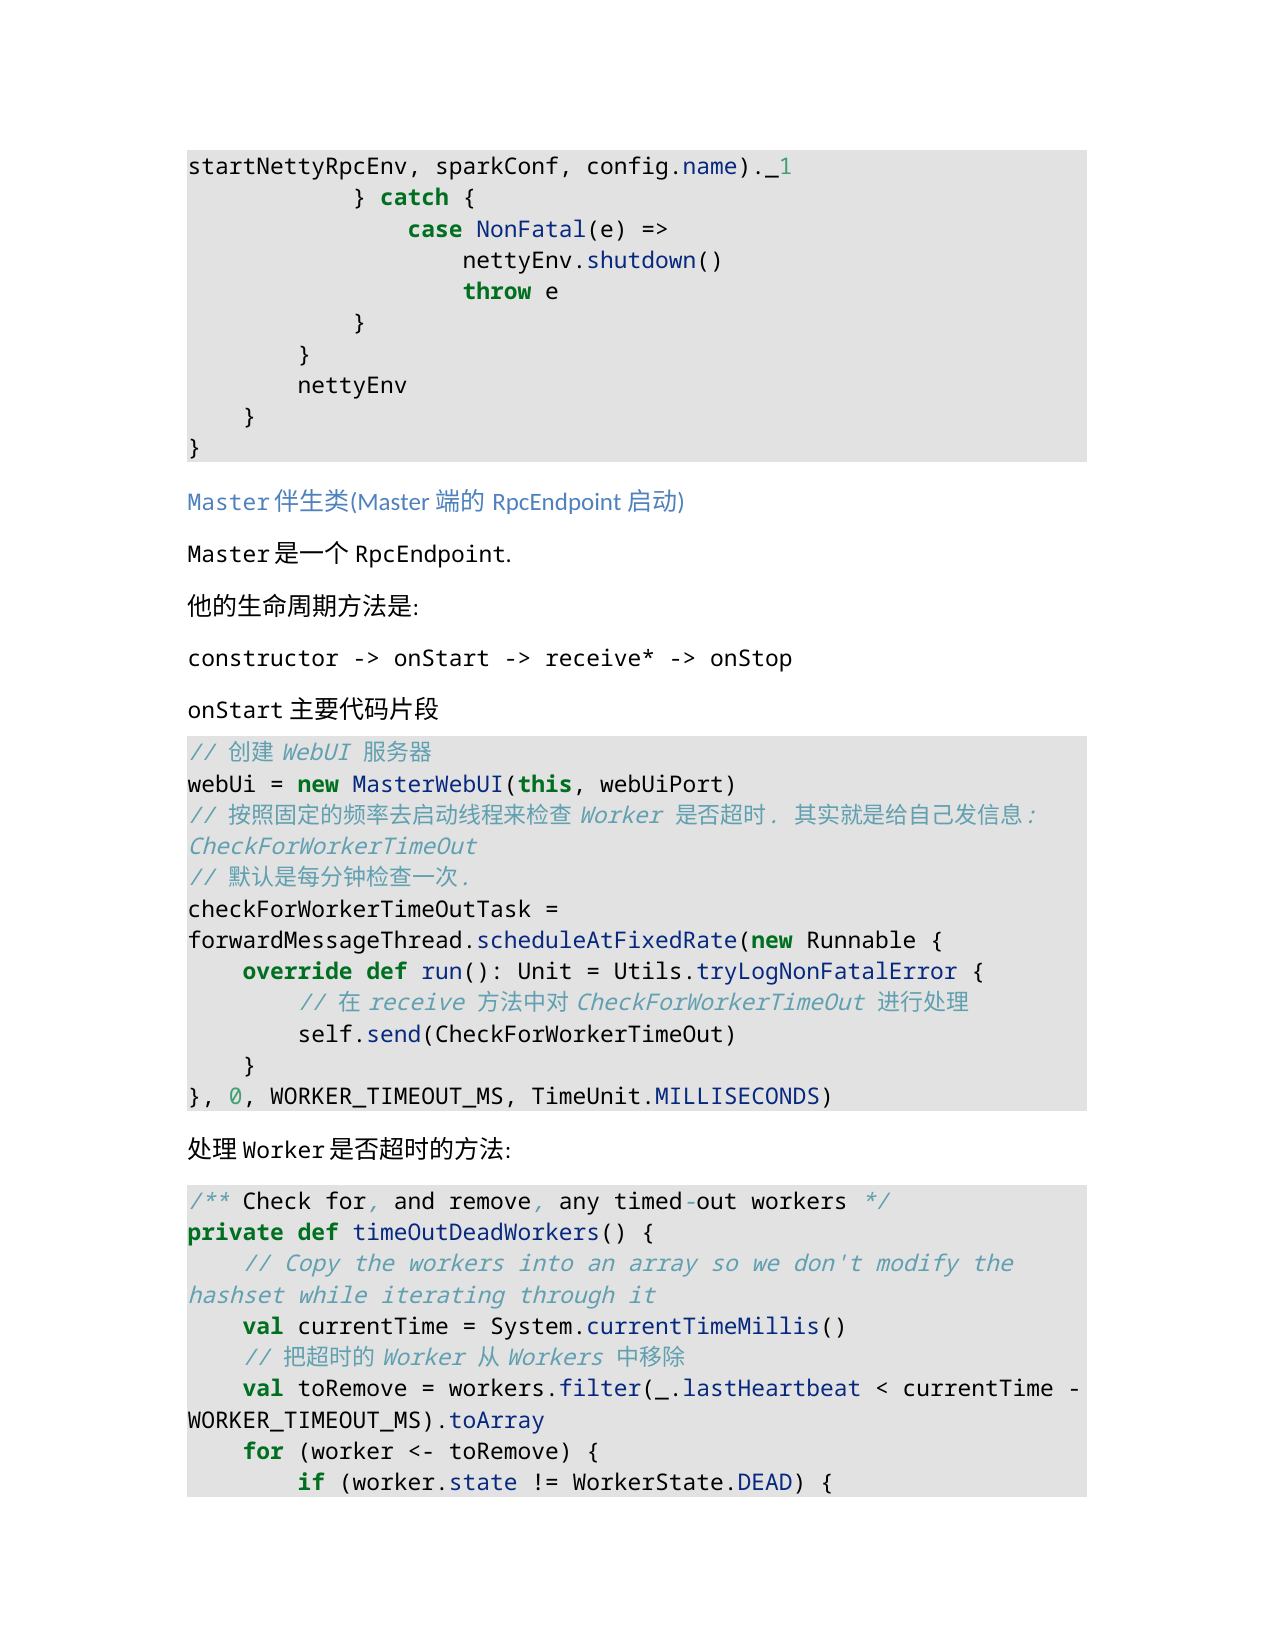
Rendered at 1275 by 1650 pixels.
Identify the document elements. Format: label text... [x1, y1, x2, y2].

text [187, 1185, 1087, 1497]
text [187, 150, 1087, 462]
text Master是一个RpcEndpoint. [187, 536, 1087, 570]
text // 创建 WebUI 服务器 webUi = new MasterWebUI(this, webUiPort) // 按照固定的频率去启动线程来检查 Worker 是否超时. 其实就是给自己发信息: CheckForWorkerTimeOut // 默认是每分钟检查一次. checkForWorkerTimeOutTask = forwardMessageThread.scheduleAtFixedRate(new Runnable { override def run(): Unit = Utils.tryLogNonFatalError { // 在 receive 方法中对 CheckForWorkerTimeOut 进行处理 self.send(CheckForWorkerTimeOut) } }, 0, WORKER_TIMEOUT_MS, TimeUnit.MILLISECONDS) [187, 736, 1087, 1111]
text onStart 主要代码片段 [187, 692, 1087, 726]
subtitle Master伴生类(Master 端的 RpcEndpoint 启动) [187, 483, 1087, 517]
text 他的生命周期方法是: [187, 589, 1087, 623]
text constructor -> onStart -> receive* -> onStop [187, 642, 1087, 673]
text 处理Worker是否超时的方法: [187, 1132, 1087, 1166]
